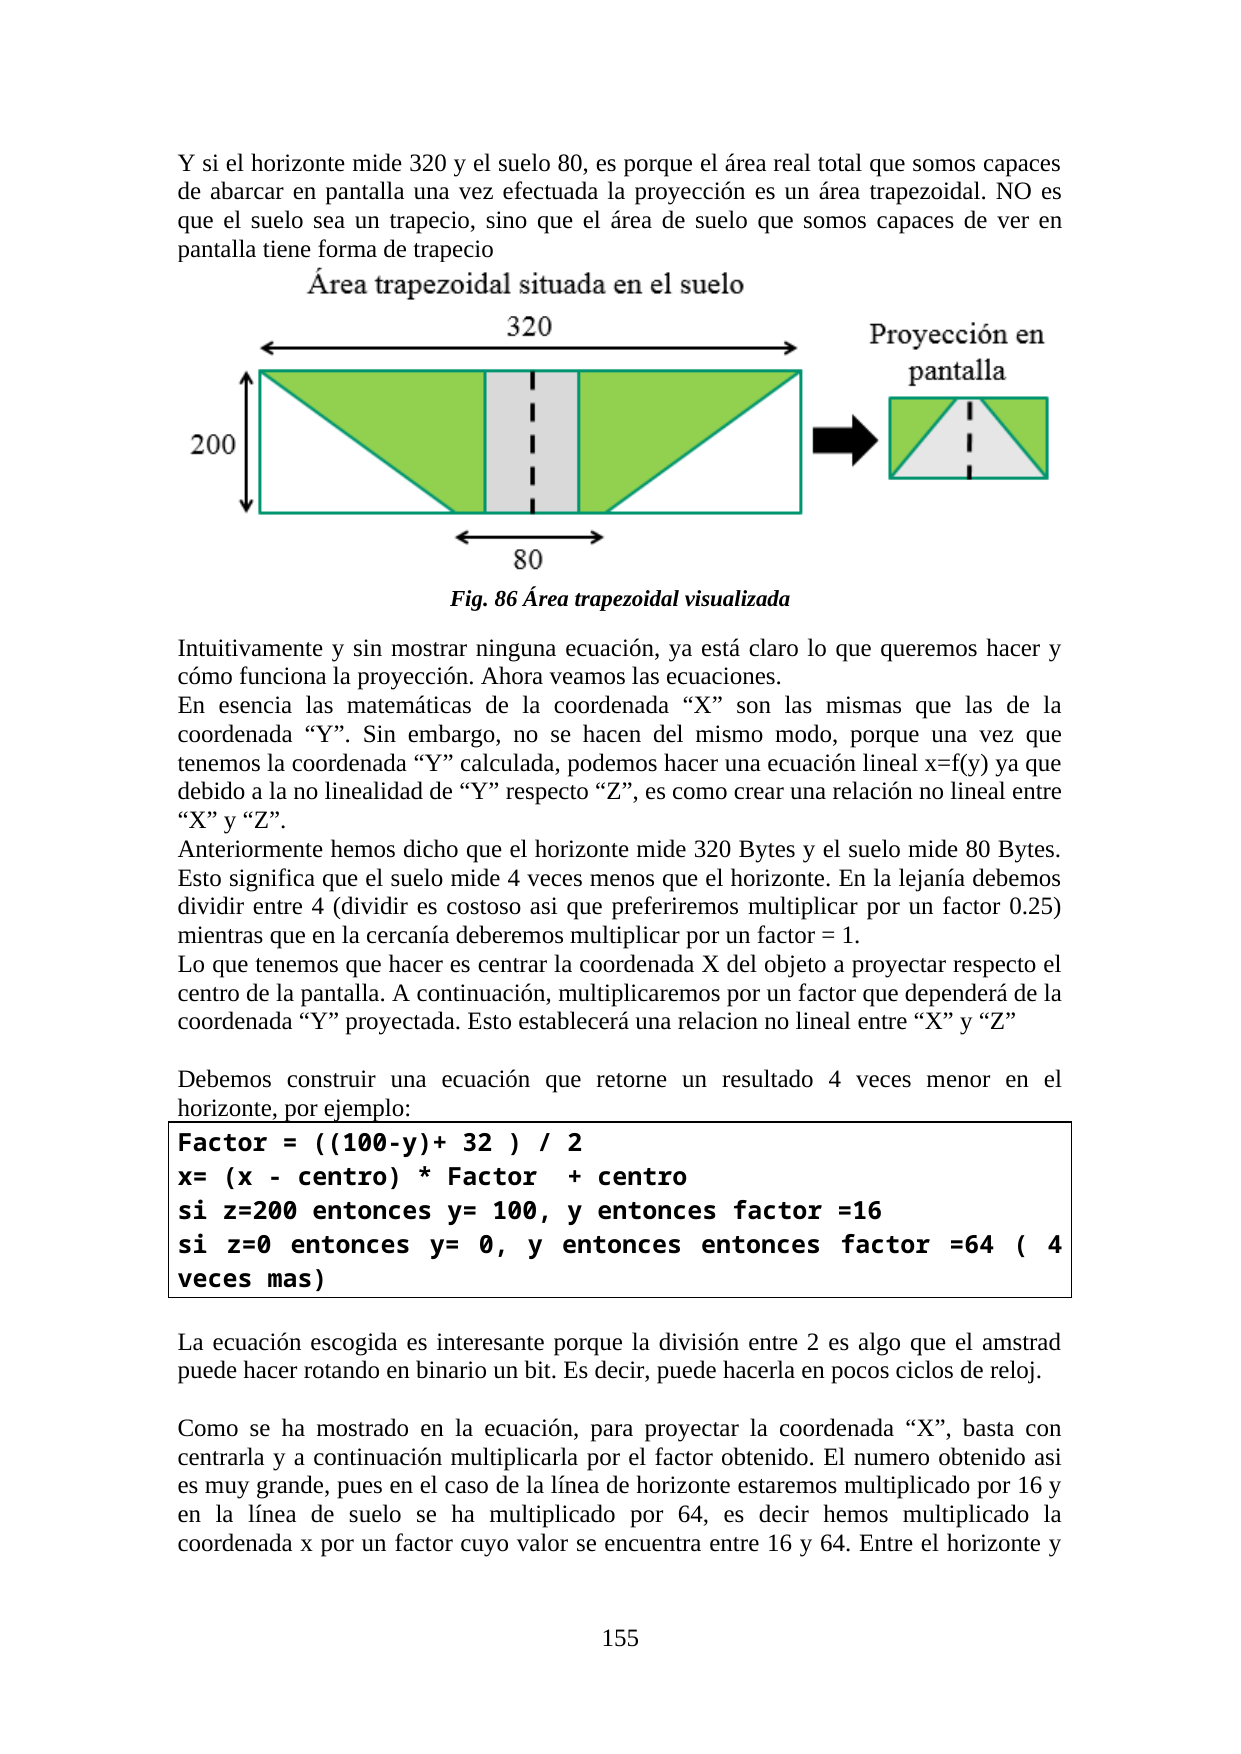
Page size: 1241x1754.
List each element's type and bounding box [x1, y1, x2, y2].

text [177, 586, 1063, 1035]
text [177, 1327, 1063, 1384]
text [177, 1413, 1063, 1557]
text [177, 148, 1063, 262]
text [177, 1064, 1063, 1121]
picture [177, 262, 1063, 586]
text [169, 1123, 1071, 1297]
